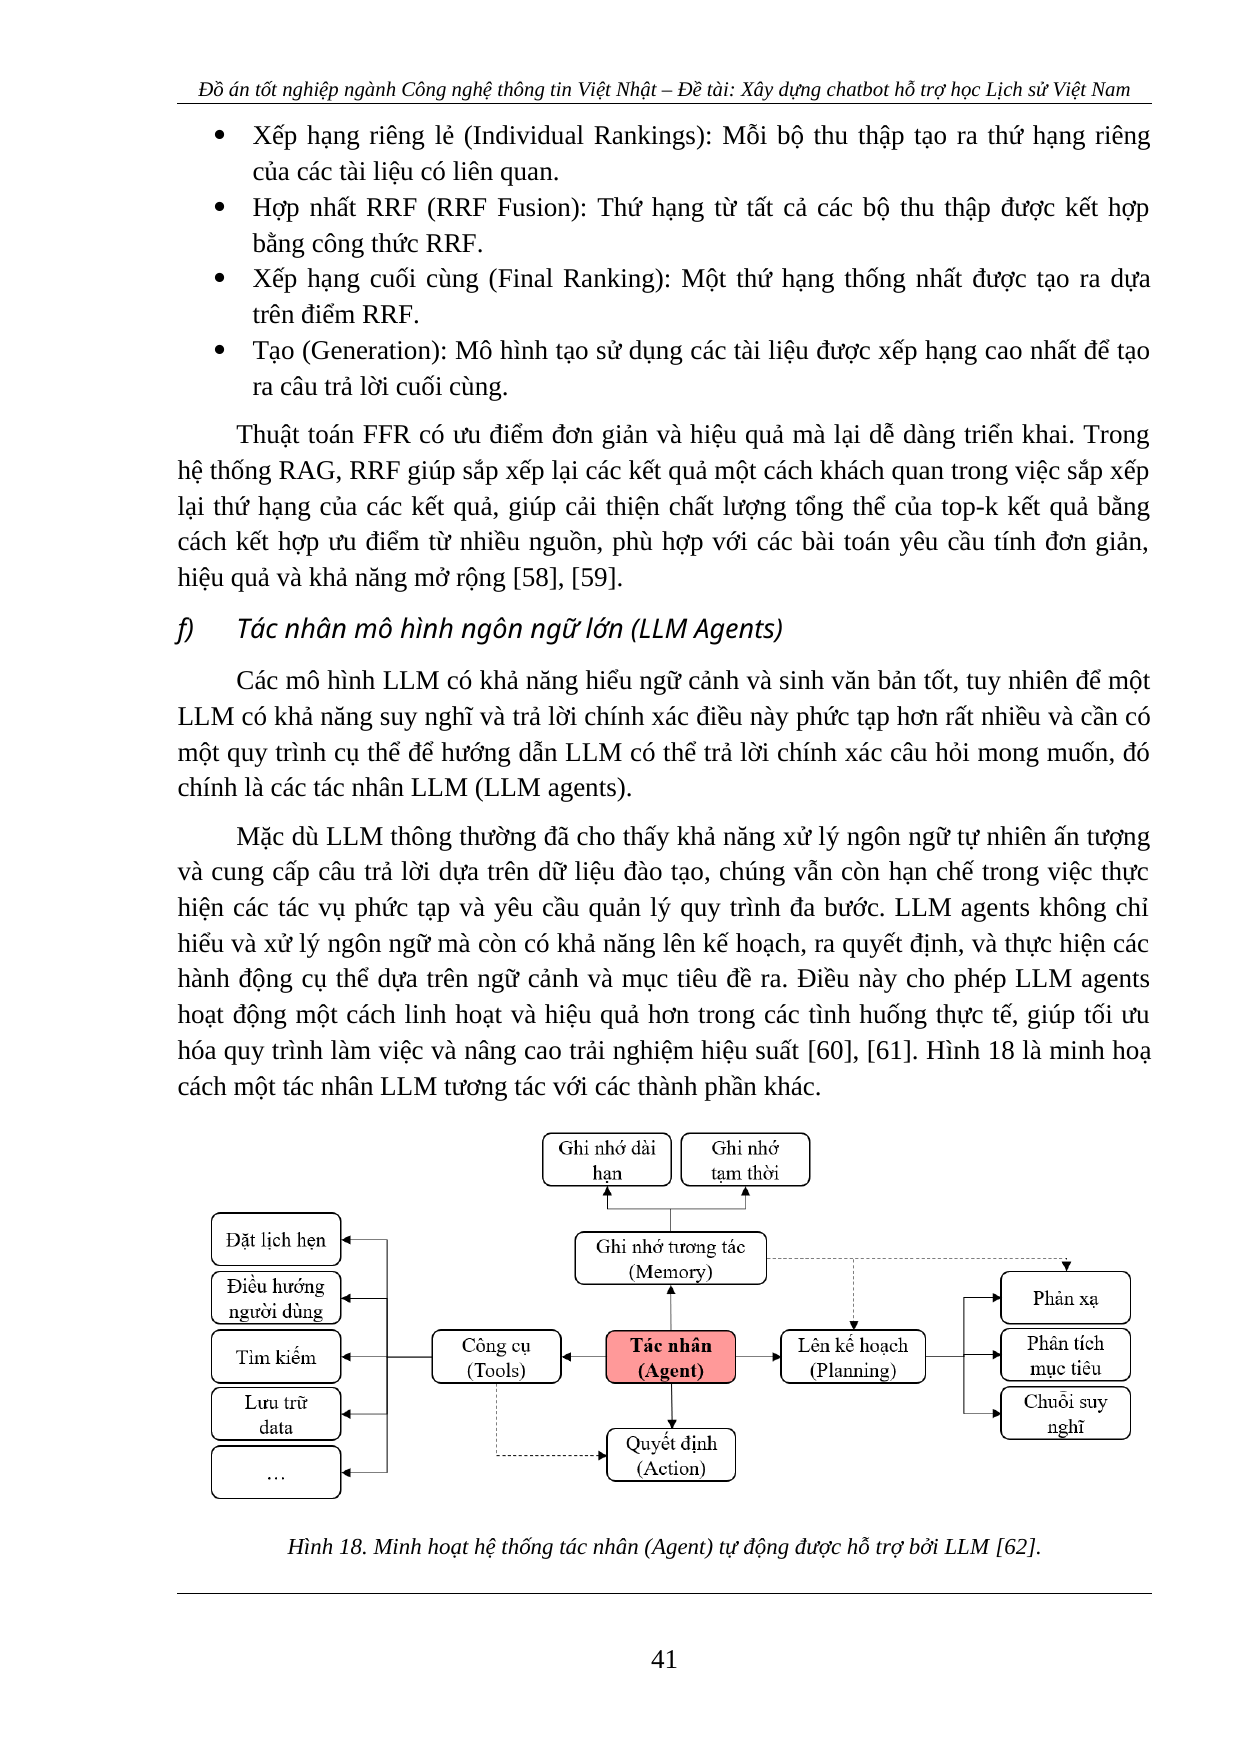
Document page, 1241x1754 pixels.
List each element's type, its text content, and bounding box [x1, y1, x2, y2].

text Hình 18. Minh hoạt hệ thống tác nhân (Agent) tự động được hỗ trợ bởi LLM . [177, 1533, 1152, 1560]
picture [177, 1118, 1152, 1517]
text Các mô hình LLM có khả năng hiểu ngữ cảnh và sinh văn bản tốt, tuy nhiên để một LLM có khả năng suy nghĩ và trả lời chính xác điều này phức tạp hơn rất nhiều và cần có một quy trình cụ thể để hướng dẫn LLM có thể trả lời chính xác câu hỏi mong muốn, đó chính là các tác nhân LLM (LLM agents). [177, 664, 1152, 803]
list Tạo (Generation): Mô hình tạo sử dụng các tài liệu được xếp hạng cao nhất để tạo ra câu trả lời cuối cùng. [215, 334, 1152, 401]
list Xếp hạng riêng lẻ (Individual Rankings): Mỗi bộ thu thập tạo ra thứ hạng riêng của các tài liệu có liên quan. [215, 119, 1152, 186]
list Xếp hạng cuối cùng (Final Ranking): Một thứ hạng thống nhất được tạo ra dựa trên điểm RRF. [215, 263, 1152, 329]
text Mặc dù LLM thông thường đã cho thấy khả năng xử lý ngôn ngữ tự nhiên ấn tượng và cung cấp câu trả lời dựa trên dữ liệu đào tạo, chúng vẫn còn hạn chế trong việc thực hiện các tác vụ phức tạp và yêu cầu quản lý quy trình đa bước. LLM agents không chỉ hiểu và xử lý ngôn ngữ mà còn có khả năng lên kế hoạch, ra quyết định, và thực hiện các hành động cụ thể dựa trên ngữ cảnh và mục tiêu đề ra. Điều này cho phép LLM agents hoạt động một cách linh hoạt và hiệu quả hơn trong các tình huống thực tế, giúp tối ưu hóa quy trình làm việc và nâng cao trải nghiệm hiệu suất . Hình 18 là minh hoạ cách một tác nhân LLM tương tác với các thành phần khác. [177, 820, 1152, 1101]
subtitle Tác nhân mô hình ngôn ngữ lớn (LLM Agents) [177, 609, 1152, 646]
text Thuật toán FFR có ưu điểm đơn giản và hiệu quả mà lại dễ dàng triển khai. Trong hệ thống RAG, RRF giúp sắp xếp lại các kết quả một cách khách quan trong việc sắp xếp lại thứ hạng của các kết quả, giúp cải thiện chất lượng tổng thể của top-k kết quả bằng cách kết hợp ưu điểm từ nhiều nguồn, phù hợp với các bài toán yêu cầu tính đơn giản, hiệu quả và khả năng mở rộng . [177, 418, 1152, 592]
list Hợp nhất RRF (RRF Fusion): Thứ hạng từ tất cả các bộ thu thập được kết hợp bằng công thức RRF. [215, 191, 1152, 258]
